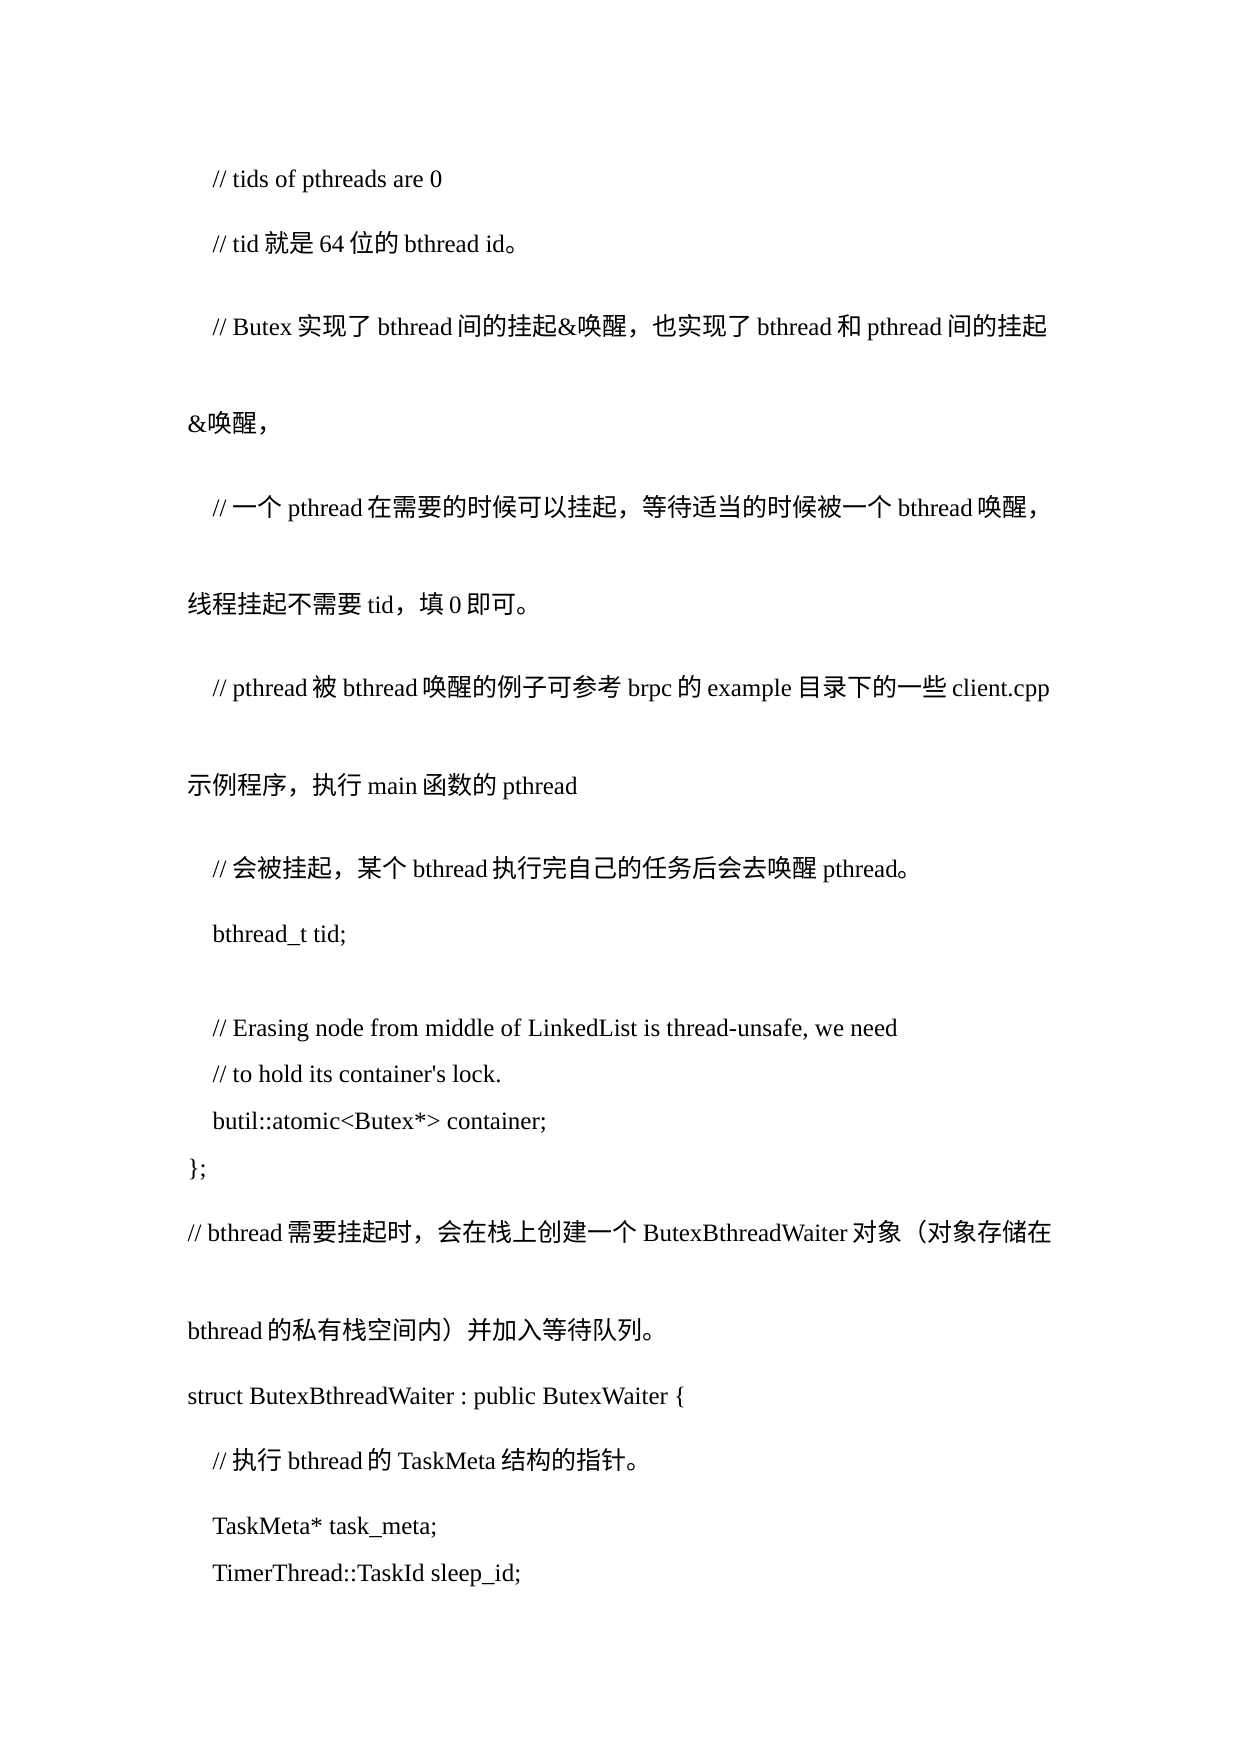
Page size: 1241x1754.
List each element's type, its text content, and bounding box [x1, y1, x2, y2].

text // Erasing node from middle of LinkedList is thread-unsafe, we need [187, 1011, 1053, 1043]
text // 执行bthread的TaskMeta结构的指针。 [187, 1426, 1053, 1491]
text // Butex实现了bthread间的挂起&唤醒，也实现了bthread和pthread间的挂起&唤醒， [187, 292, 1053, 454]
text bthread_t tid; [187, 917, 1053, 949]
text TimerThread::TaskId sleep_id; [187, 1556, 1053, 1588]
text // 一个pthread在需要的时候可以挂起，等待适当的时候被一个bthread唤醒，线程挂起不需要tid，填0即可。 [187, 473, 1053, 635]
text // bthread需要挂起时，会在栈上创建一个ButexBthreadWaiter对象（对象存储在bthread的私有栈空间内）并加入等待队列。 [187, 1198, 1053, 1361]
text TaskMeta* task_meta; [187, 1509, 1053, 1541]
text // to hold its container's lock. [187, 1058, 1053, 1090]
text }; [187, 1151, 1053, 1184]
text struct ButexBthreadWaiter : public ButexWaiter { [187, 1379, 1053, 1411]
text // 会被挂起，某个bthread执行完自己的任务后会去唤醒pthread。 [187, 834, 1053, 899]
text // tids of pthreads are 0 [187, 162, 1053, 194]
text // tid就是64位的bthread id。 [187, 209, 1053, 274]
text butil::atomic<Butex*> container; [187, 1104, 1053, 1137]
text // pthread被bthread唤醒的例子可参考brpc的example目录下的一些client.cpp示例程序，执行main函数的pthread [187, 653, 1053, 816]
